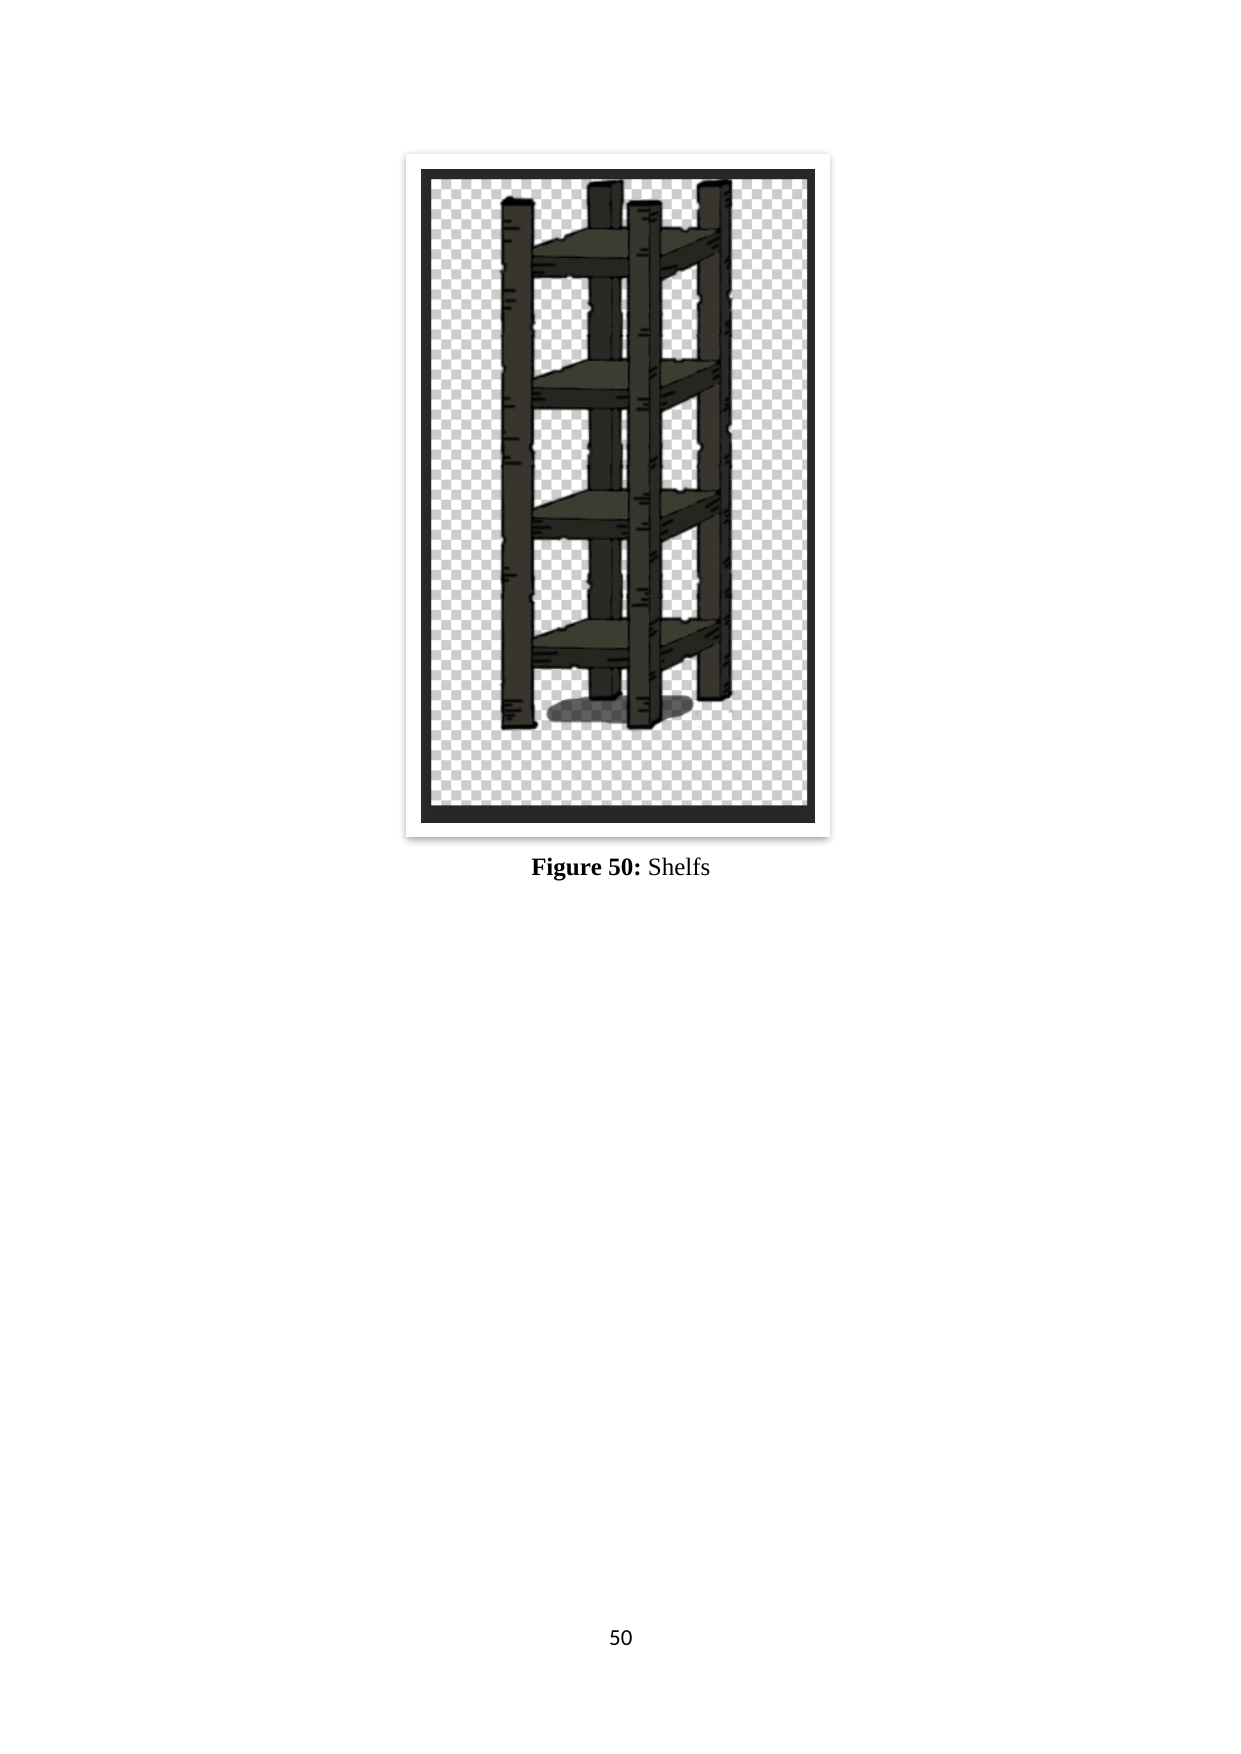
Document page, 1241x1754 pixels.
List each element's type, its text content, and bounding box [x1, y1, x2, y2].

text Figure 50: Shelfs [187, 852, 1053, 880]
picture [421, 169, 815, 823]
